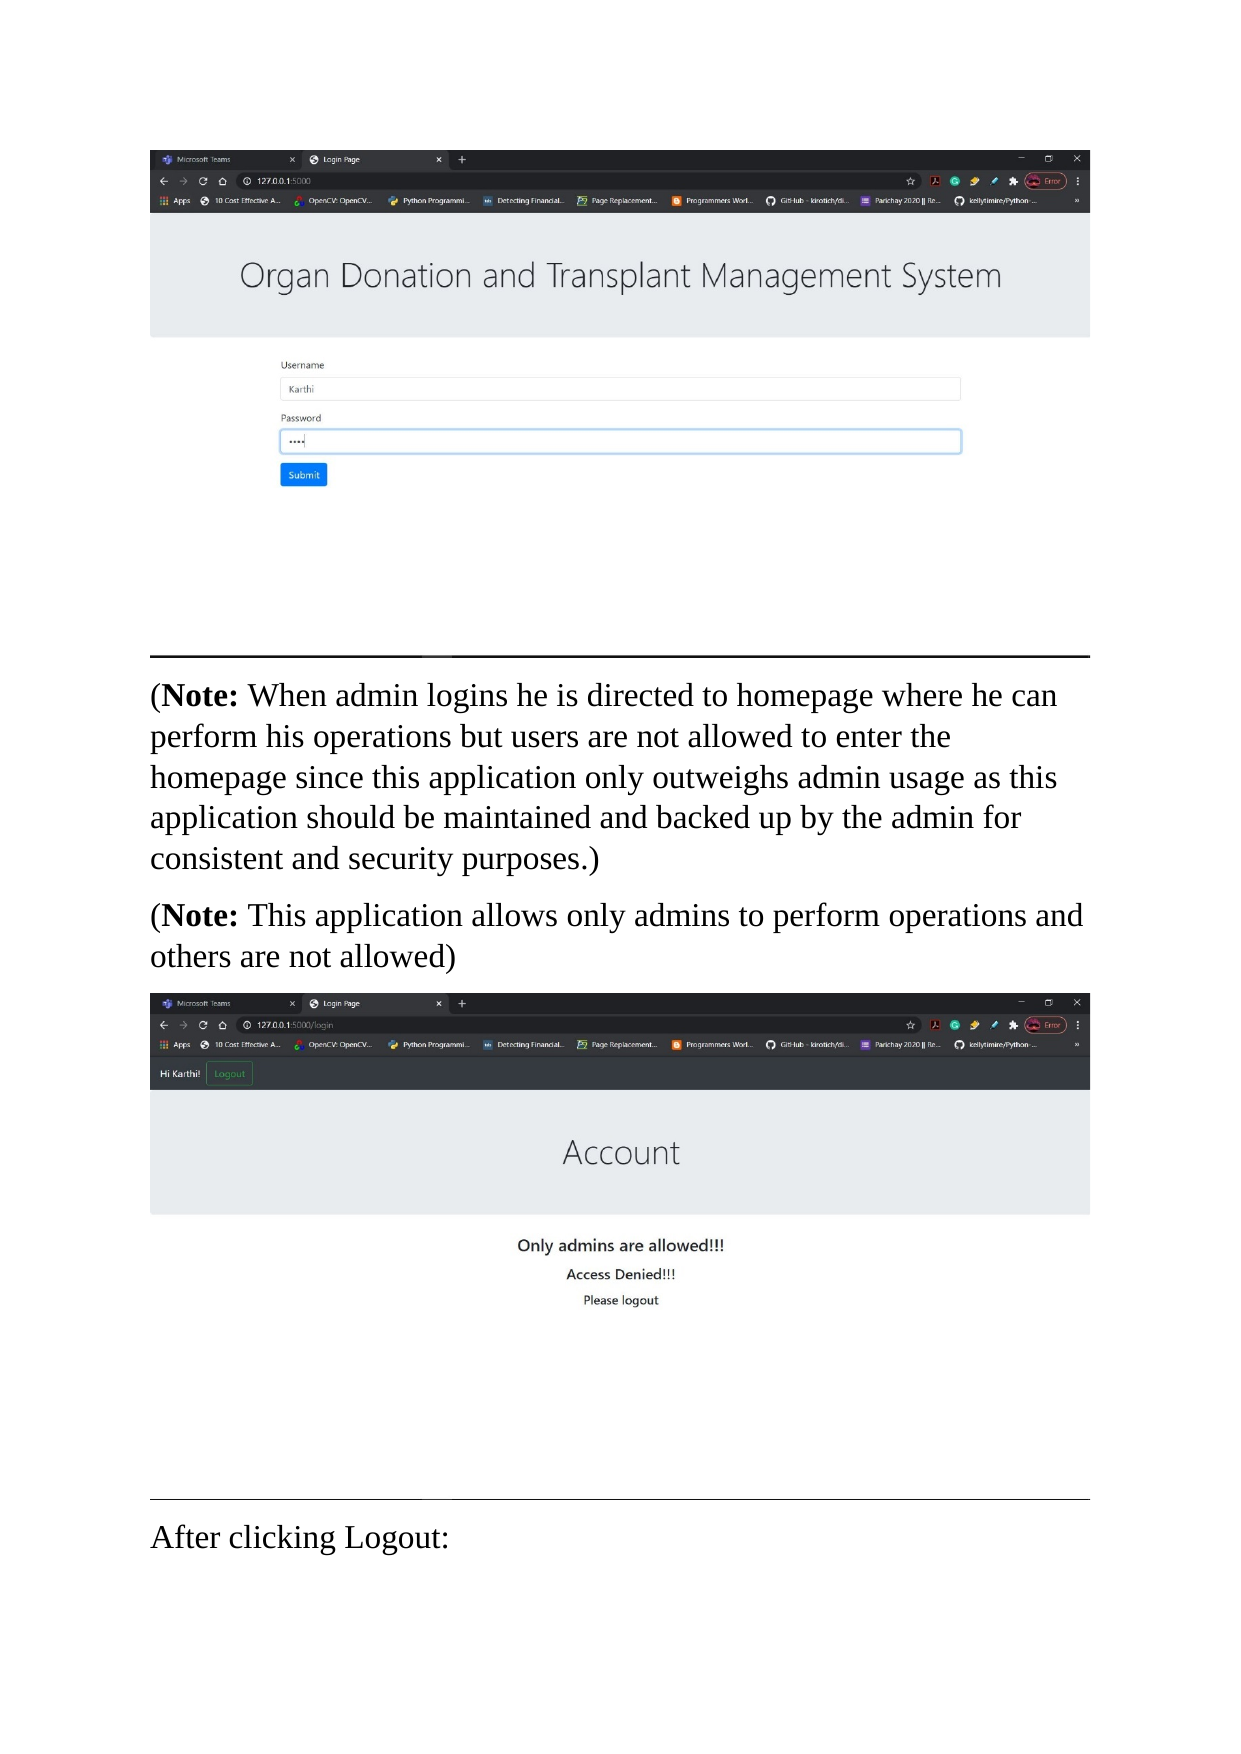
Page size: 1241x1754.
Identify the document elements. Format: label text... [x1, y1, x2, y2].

text (Note: When admin logins he is directed to homepage where he can perform his operations but users are not allowed to enter the homepage since this application only outweighs admin usage as this application should be maintained and backed up by the admin for consistent and security purposes.) [150, 676, 1090, 876]
text After clicking Logout: [150, 1517, 1090, 1556]
text (Note: This application allows only admins to perform operations and others are not allowed) [150, 895, 1090, 974]
picture [150, 993, 1091, 1500]
picture [150, 150, 1091, 658]
